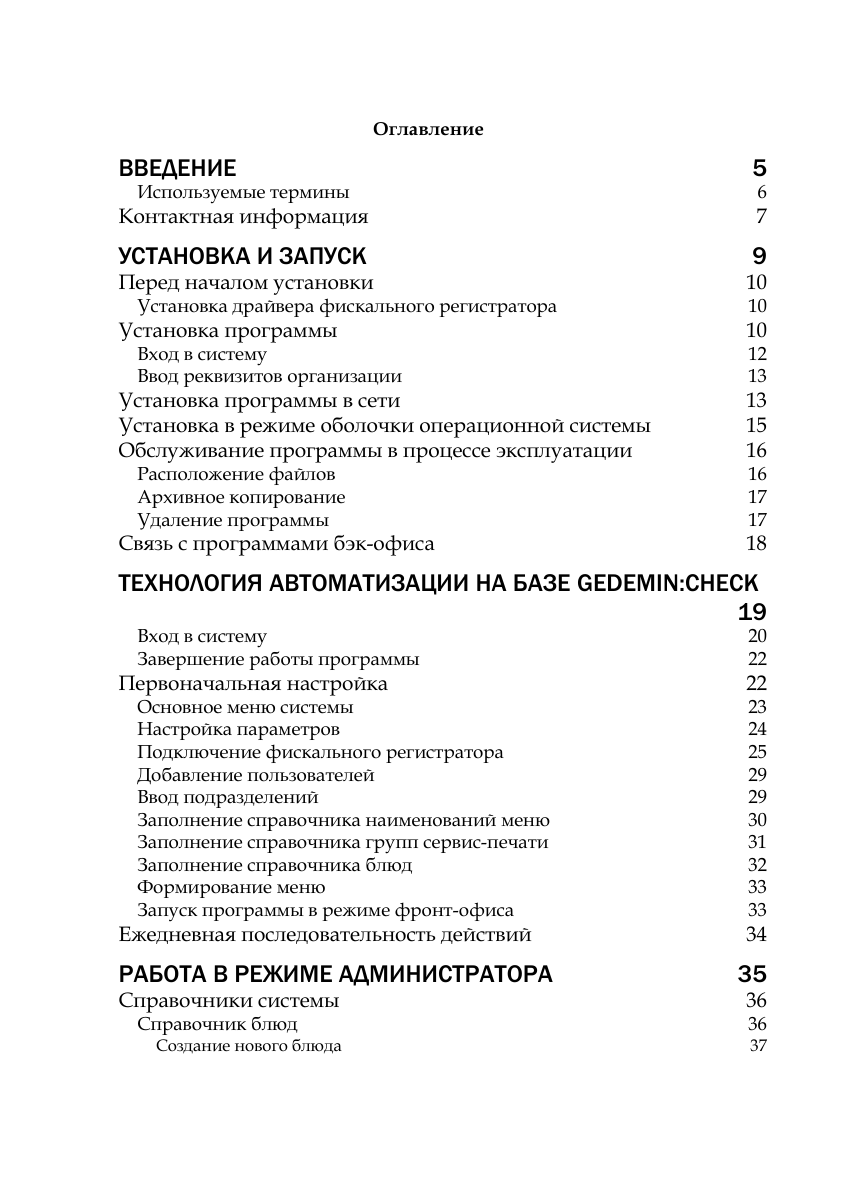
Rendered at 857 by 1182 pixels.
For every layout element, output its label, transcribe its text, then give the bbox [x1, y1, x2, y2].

text Ввод реквизитов организации 13 [107, 366, 768, 388]
text Вход в систему 20 [107, 626, 768, 648]
text Контактная информация 7 [89, 204, 768, 229]
text Оглавление [89, 118, 768, 141]
text Установка в режиме оболочки операционной системы 15 [89, 413, 768, 438]
text Основное меню системы 23 [107, 696, 768, 718]
text Первоначальная настройка 22 [89, 671, 768, 696]
text Завершение работы программы 22 [107, 648, 768, 671]
text Установка программы в сети 13 [89, 388, 768, 413]
text Установка драйвера фискального регистратора 10 [107, 295, 768, 318]
text Установка и запуск 9 [89, 242, 768, 270]
text Подключение фискального регистратора 25 [107, 741, 768, 764]
text Используемые термины 6 [107, 182, 768, 204]
text Создание нового блюда 37 [126, 1036, 768, 1056]
text Связь с программами бэк-офиса 18 [89, 531, 768, 556]
text Заполнение справочника групп сервис-печати 31 [107, 831, 768, 854]
text Работа в режиме Администратора 35 [89, 959, 768, 988]
text Ввод подразделений 29 [107, 786, 768, 809]
text Добавление пользователей 29 [107, 764, 768, 786]
text Технология автоматизации на базе Gedemin:Check 19 [89, 569, 768, 626]
text Вход в систему 12 [107, 343, 768, 366]
text Заполнение справочника наименований меню 30 [107, 809, 768, 831]
text Запуск программы в режиме фронт-офиса 33 [107, 899, 768, 922]
text Заполнение справочника блюд 32 [107, 854, 768, 877]
text Справочники системы 36 [89, 988, 768, 1013]
text Введение 5 [89, 153, 768, 182]
text Ежедневная последовательность действий 34 [89, 922, 768, 947]
text Удаление программы 17 [107, 509, 768, 531]
text Архивное копирование 17 [107, 486, 768, 509]
text Установка программы 10 [89, 318, 768, 343]
text Расположение файлов 16 [107, 463, 768, 486]
text Перед началом установки 10 [89, 270, 768, 295]
text Справочник блюд 36 [107, 1013, 768, 1036]
text Обслуживание программы в процессе эксплуатации 16 [89, 438, 768, 463]
text Настройка параметров 24 [107, 718, 768, 741]
text Формирование меню 33 [107, 877, 768, 899]
